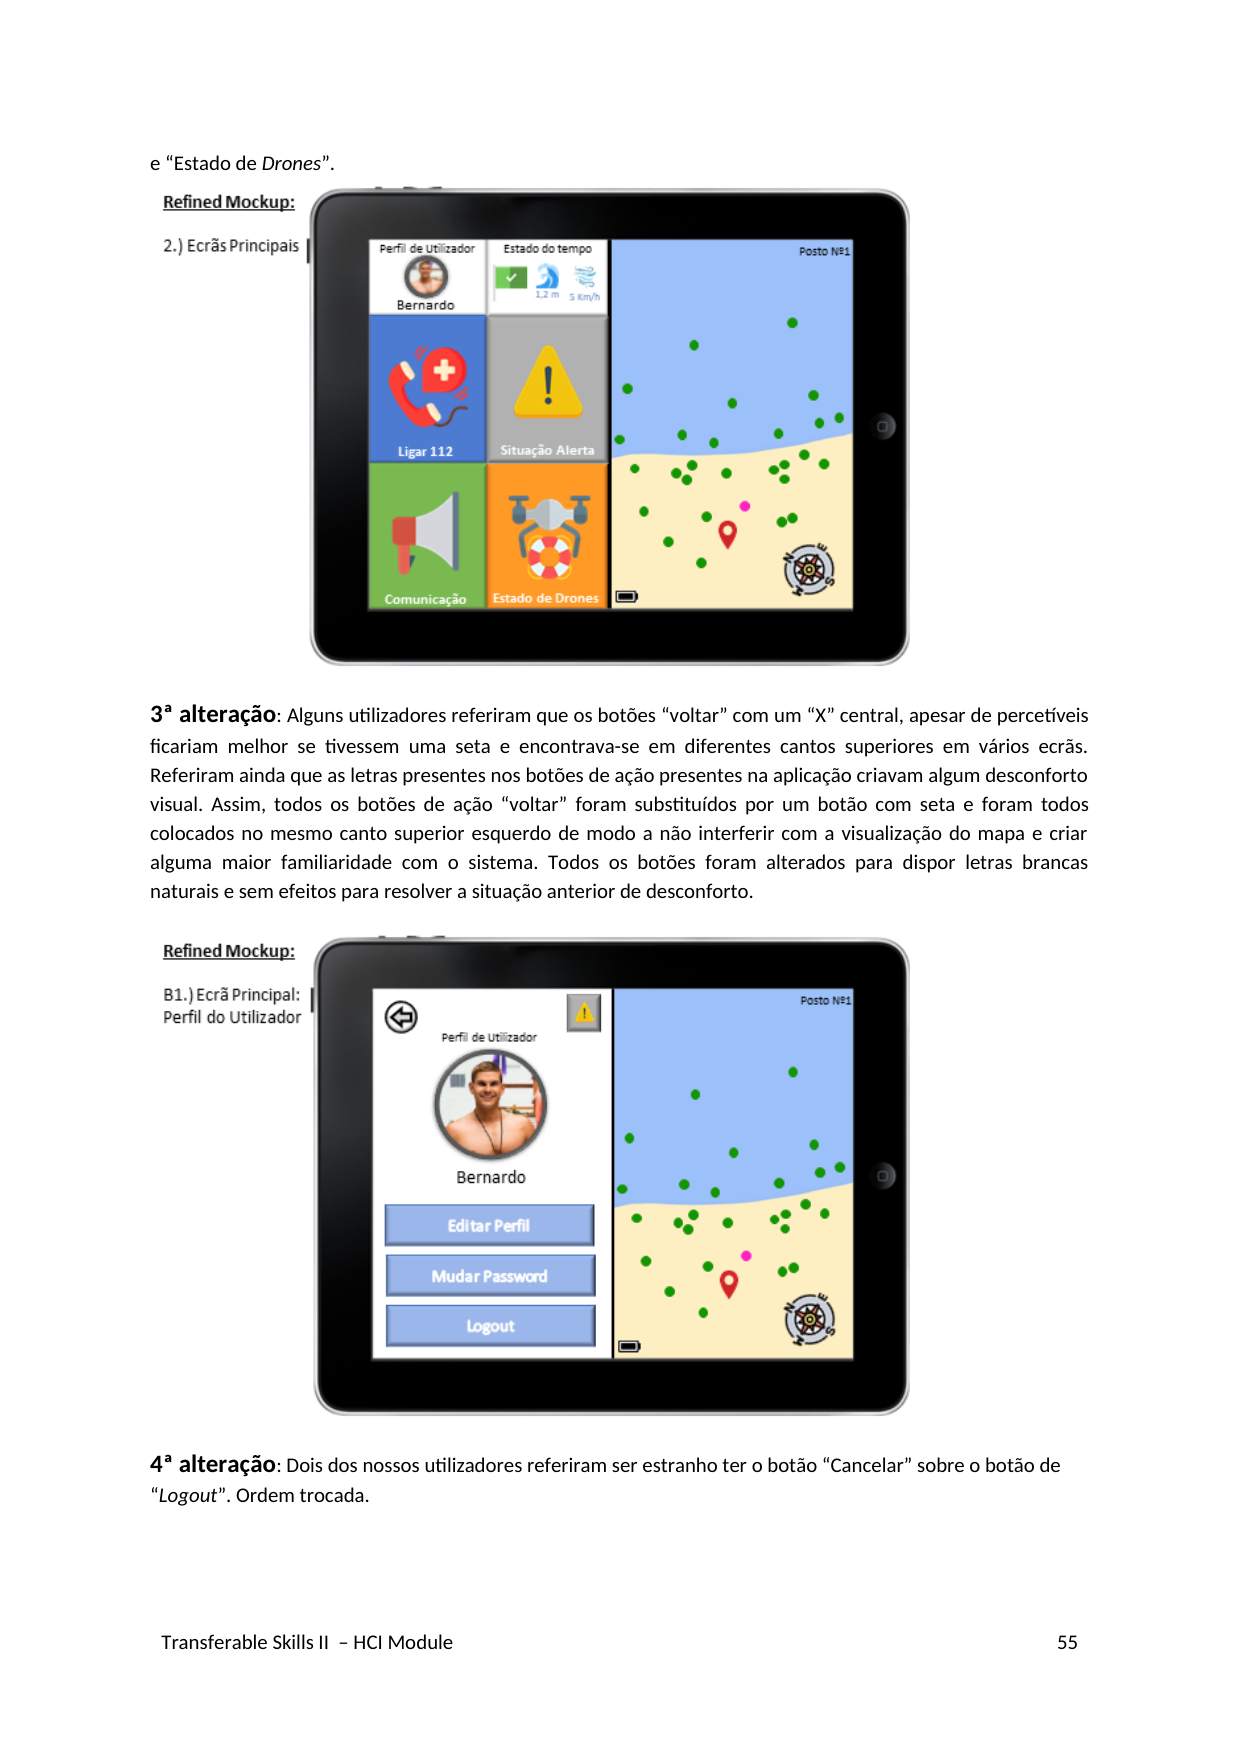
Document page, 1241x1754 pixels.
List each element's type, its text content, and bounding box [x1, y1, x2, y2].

picture [150, 179, 1030, 674]
text 3ª alteração: Alguns utilizadores referiram que os botões “voltar” com um “X” central, apesar de percetíveis ficariam melhor se tivessem uma seta e encontrava-se em diferentes cantos superiores em vários ecrãs. Referiram ainda que as letras presentes nos botões de ação presentes na aplicação criavam algum desconforto visual. Assim, todos os botões de ação “voltar” foram substituídos por um botão com seta e foram todos colocados no mesmo canto superior esquerdo de modo a não interferir com a visualização do mapa e criar alguma maior familiaridade com o sistema. Todos os botões foram alterados para dispor letras brancas naturais e sem efeitos para resolver a situação anterior de desconforto. [150, 698, 1090, 904]
text 4ª alteração: Dois dos nossos utilizadores referiram ser estranho ter o botão “Cancelar” sobre o botão de “Logout”. Ordem trocada. [150, 1448, 1090, 1508]
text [150, 150, 1090, 674]
picture [150, 928, 1030, 1424]
